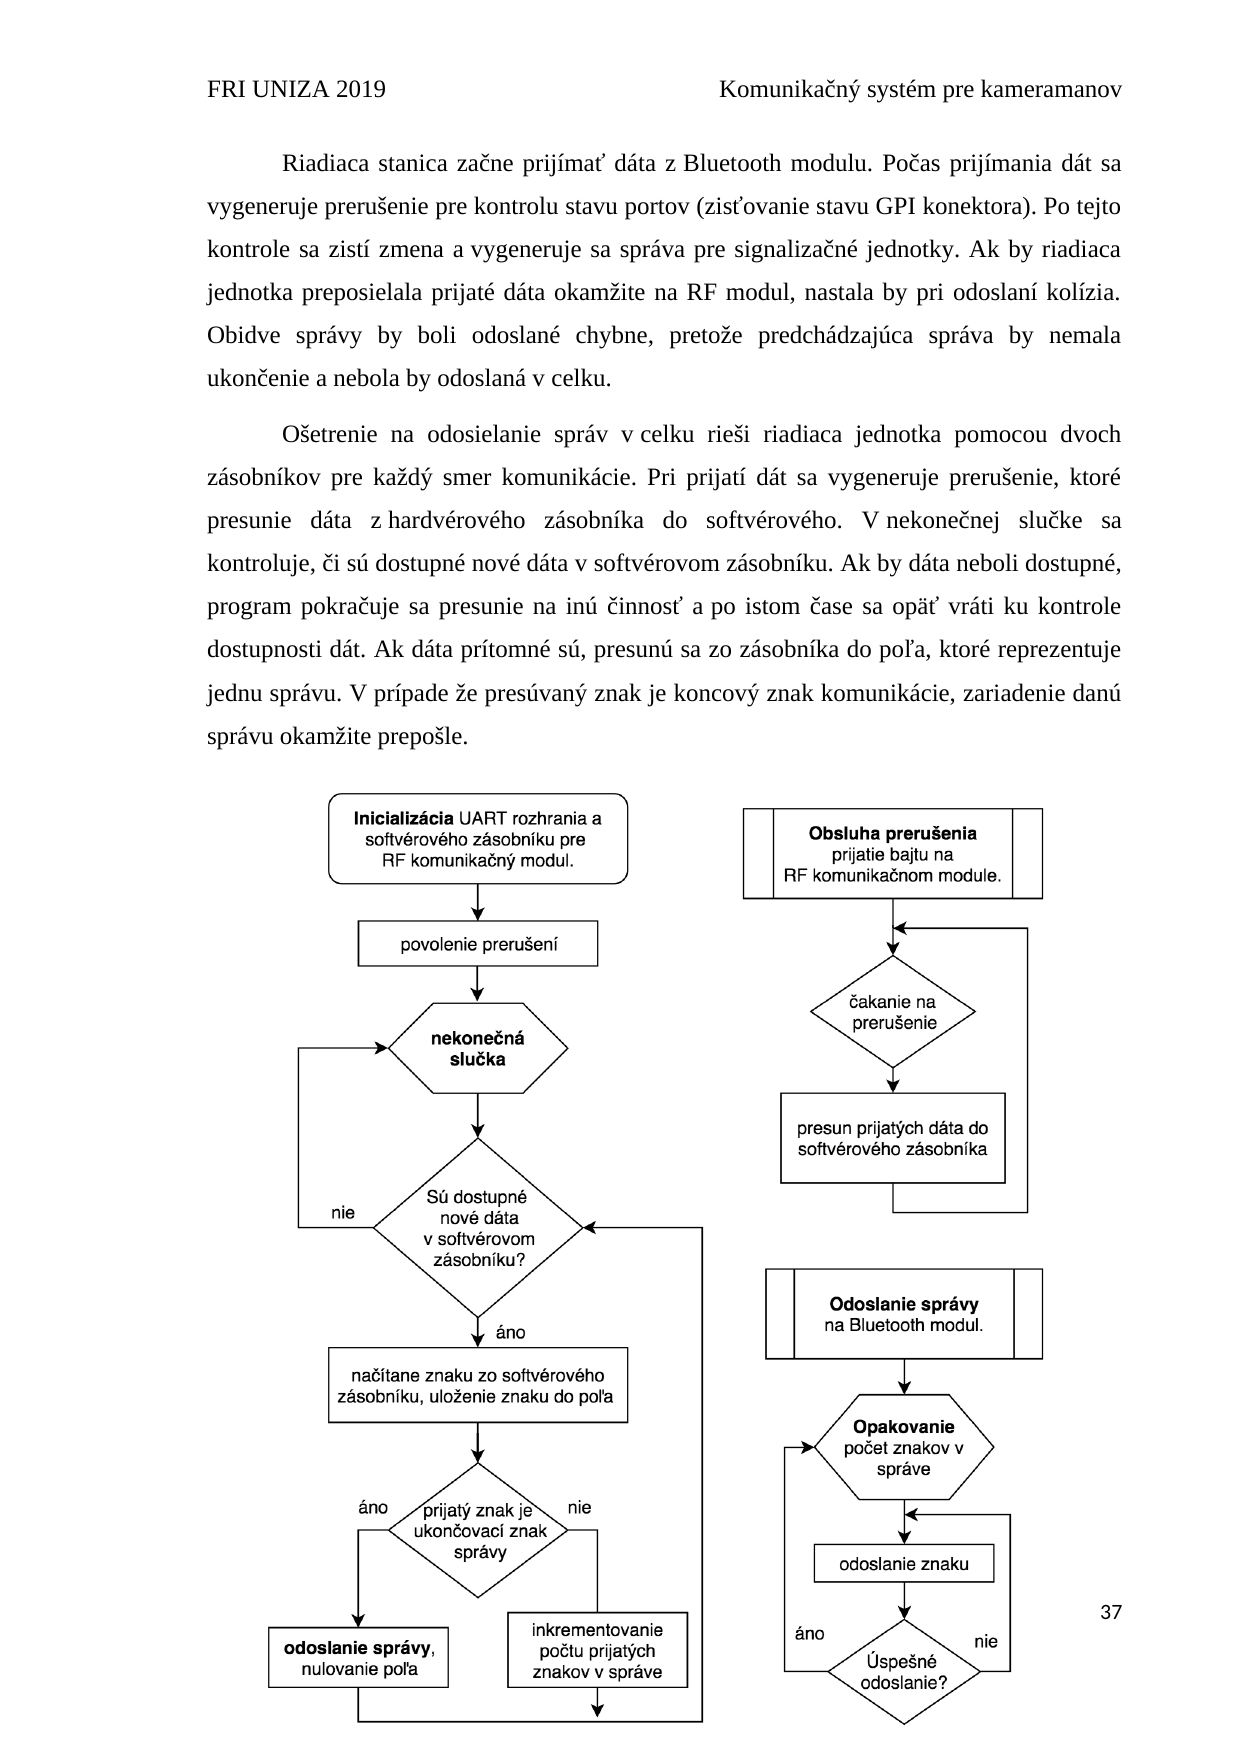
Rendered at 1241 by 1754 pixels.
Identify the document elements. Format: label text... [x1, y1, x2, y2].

text Ošetrenie na odosielanie správ v celku rieši riadiaca jednotka pomocou dvoch zásobníkov pre každý smer komunikácie. Pri prijatí dát sa vygeneruje prerušenie, ktoré presunie dáta z hardvérového zásobníka do softvérového. V nekonečnej slučke sa kontroluje, či sú dostupné nové dáta v softvérovom zásobníku. Ak by dáta neboli dostupné, program pokračuje sa presunie na inú činnosť a po istom čase sa opäť vráti ku kontrole dostupnosti dát. Ak dáta prítomné sú, presunú sa zo zásobníka do poľa, ktoré reprezentuje jednu správu. V prípade že presúvaný znak je koncový znak komunikácie, zariadenie danú správu okamžite prepošle. [207, 419, 1122, 749]
picture [267, 792, 1044, 1734]
text Riadiaca stanica začne prijímať dáta z Bluetooth modulu. Počas prijímania dát sa vygeneruje prerušenie pre kontrolu stavu portov (zisťovanie stavu GPI konektora). Po tejto kontrole sa zistí zmena a vygeneruje sa správa pre signalizačné jednotky. Ak by riadiaca jednotka preposielala prijaté dáta okamžite na RF modul, nastala by pri odoslaní kolízia. Obidve správy by boli odoslané chybne, pretože predchádzajúca správa by nemala ukončenie a nebola by odoslaná v celku. [207, 148, 1122, 392]
